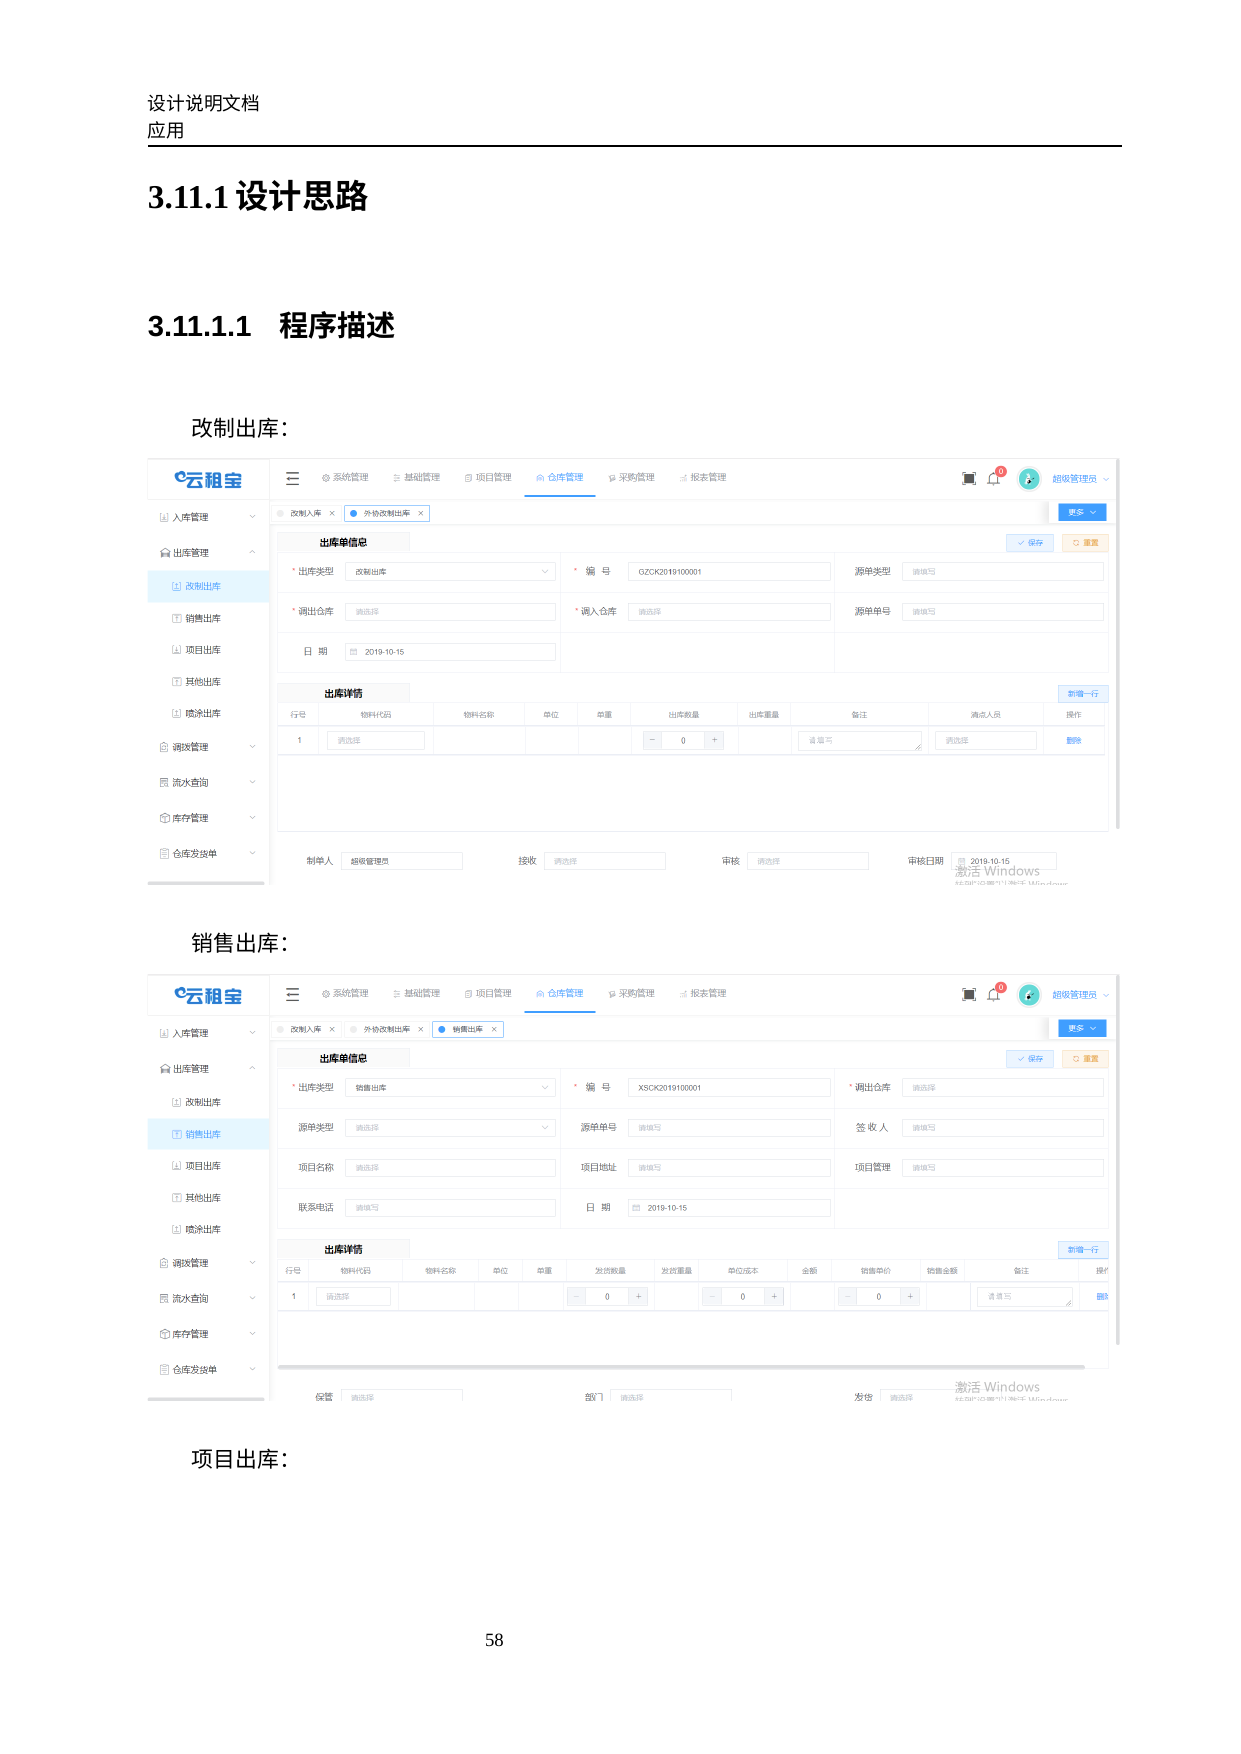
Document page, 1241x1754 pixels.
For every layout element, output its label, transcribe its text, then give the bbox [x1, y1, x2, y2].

picture [147, 458, 1120, 885]
text 项目出库： [148, 1442, 1122, 1474]
text 销售出库： [148, 926, 1122, 958]
picture [147, 974, 1120, 1401]
subtitle 程序描述 [148, 291, 1122, 356]
subtitle 设计思路 [148, 162, 1122, 227]
text 改制出库： [191, 410, 1122, 443]
